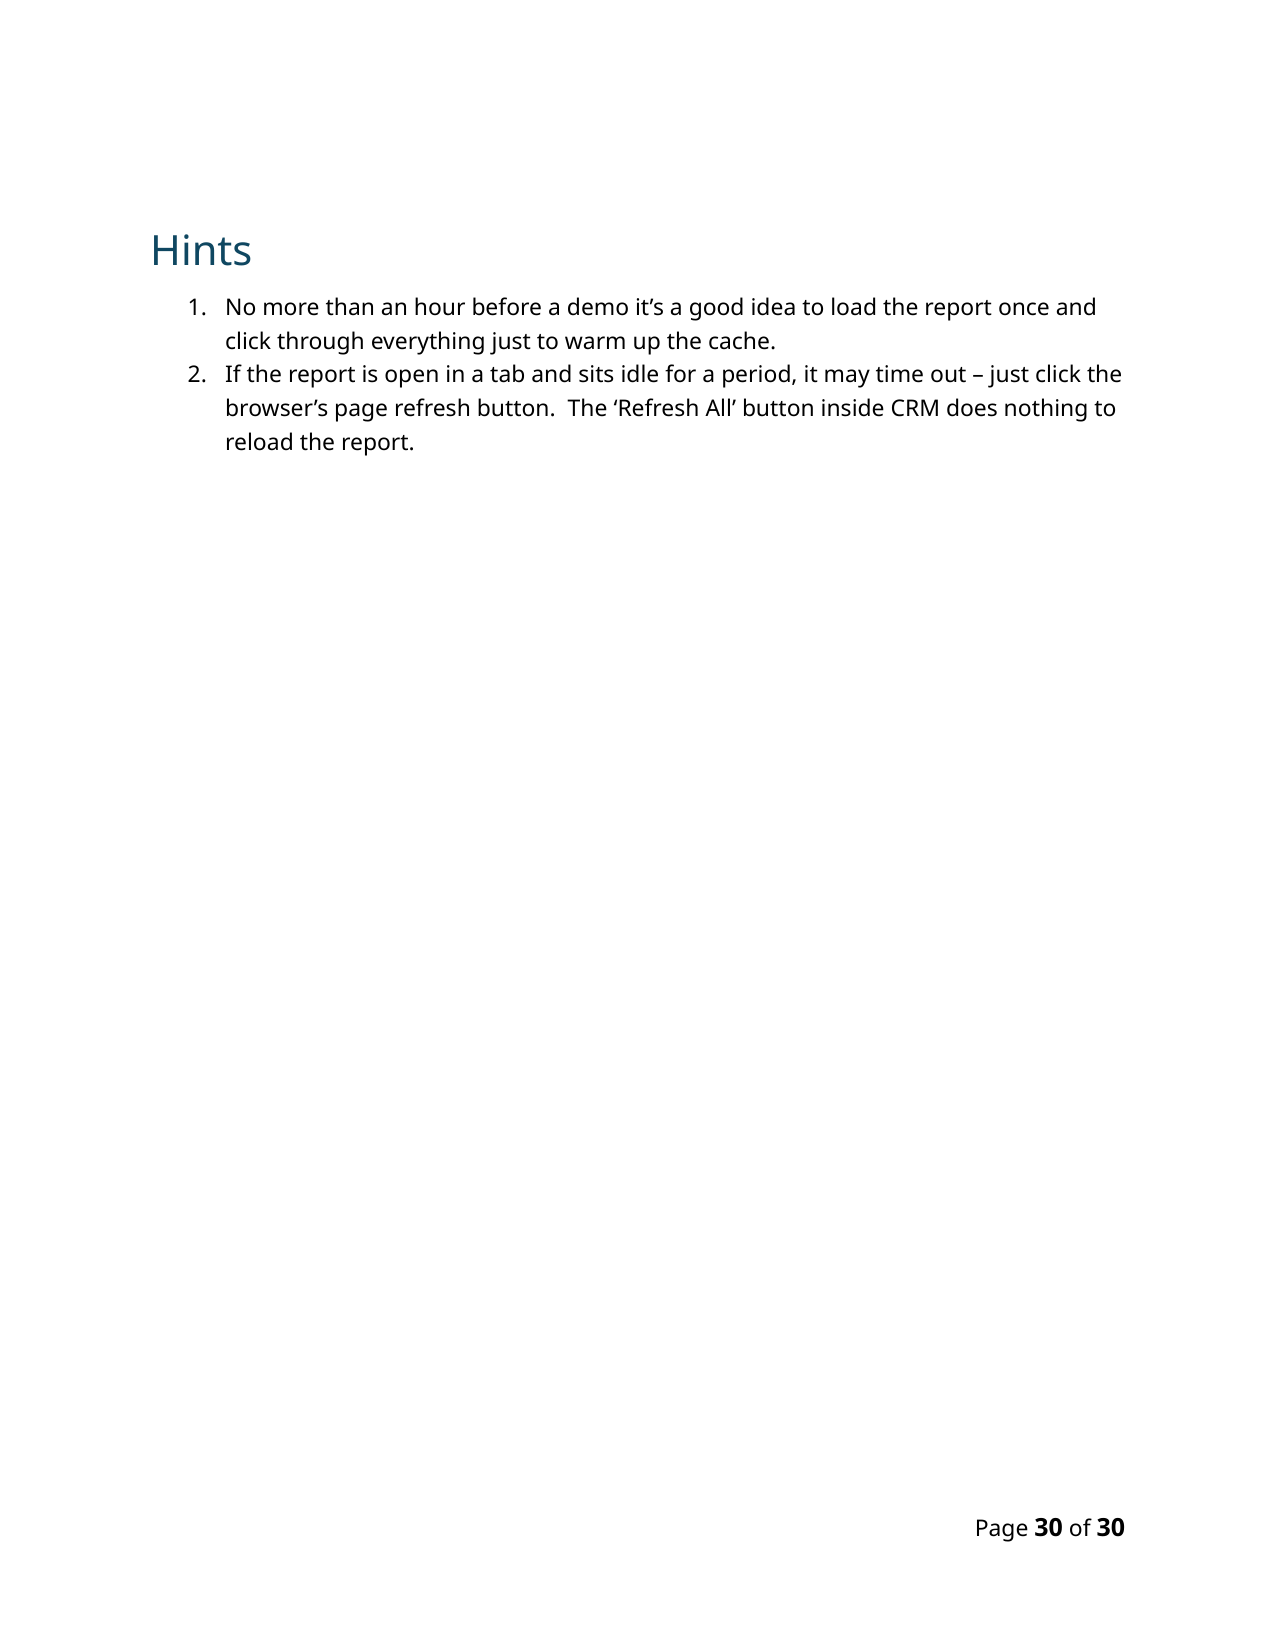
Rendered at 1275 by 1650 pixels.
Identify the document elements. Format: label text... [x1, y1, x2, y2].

subtitle Hints [150, 221, 1125, 278]
list No more than an hour before a demo it’s a good idea to load the report once and click through everything just to warm up the cache. [187, 291, 1125, 356]
list If the report is open in a tab and sits idle for a period, it may time out – just click the browser’s page refresh button. The ‘Refresh All’ button inside CRM does nothing to reload the report. [187, 358, 1125, 457]
